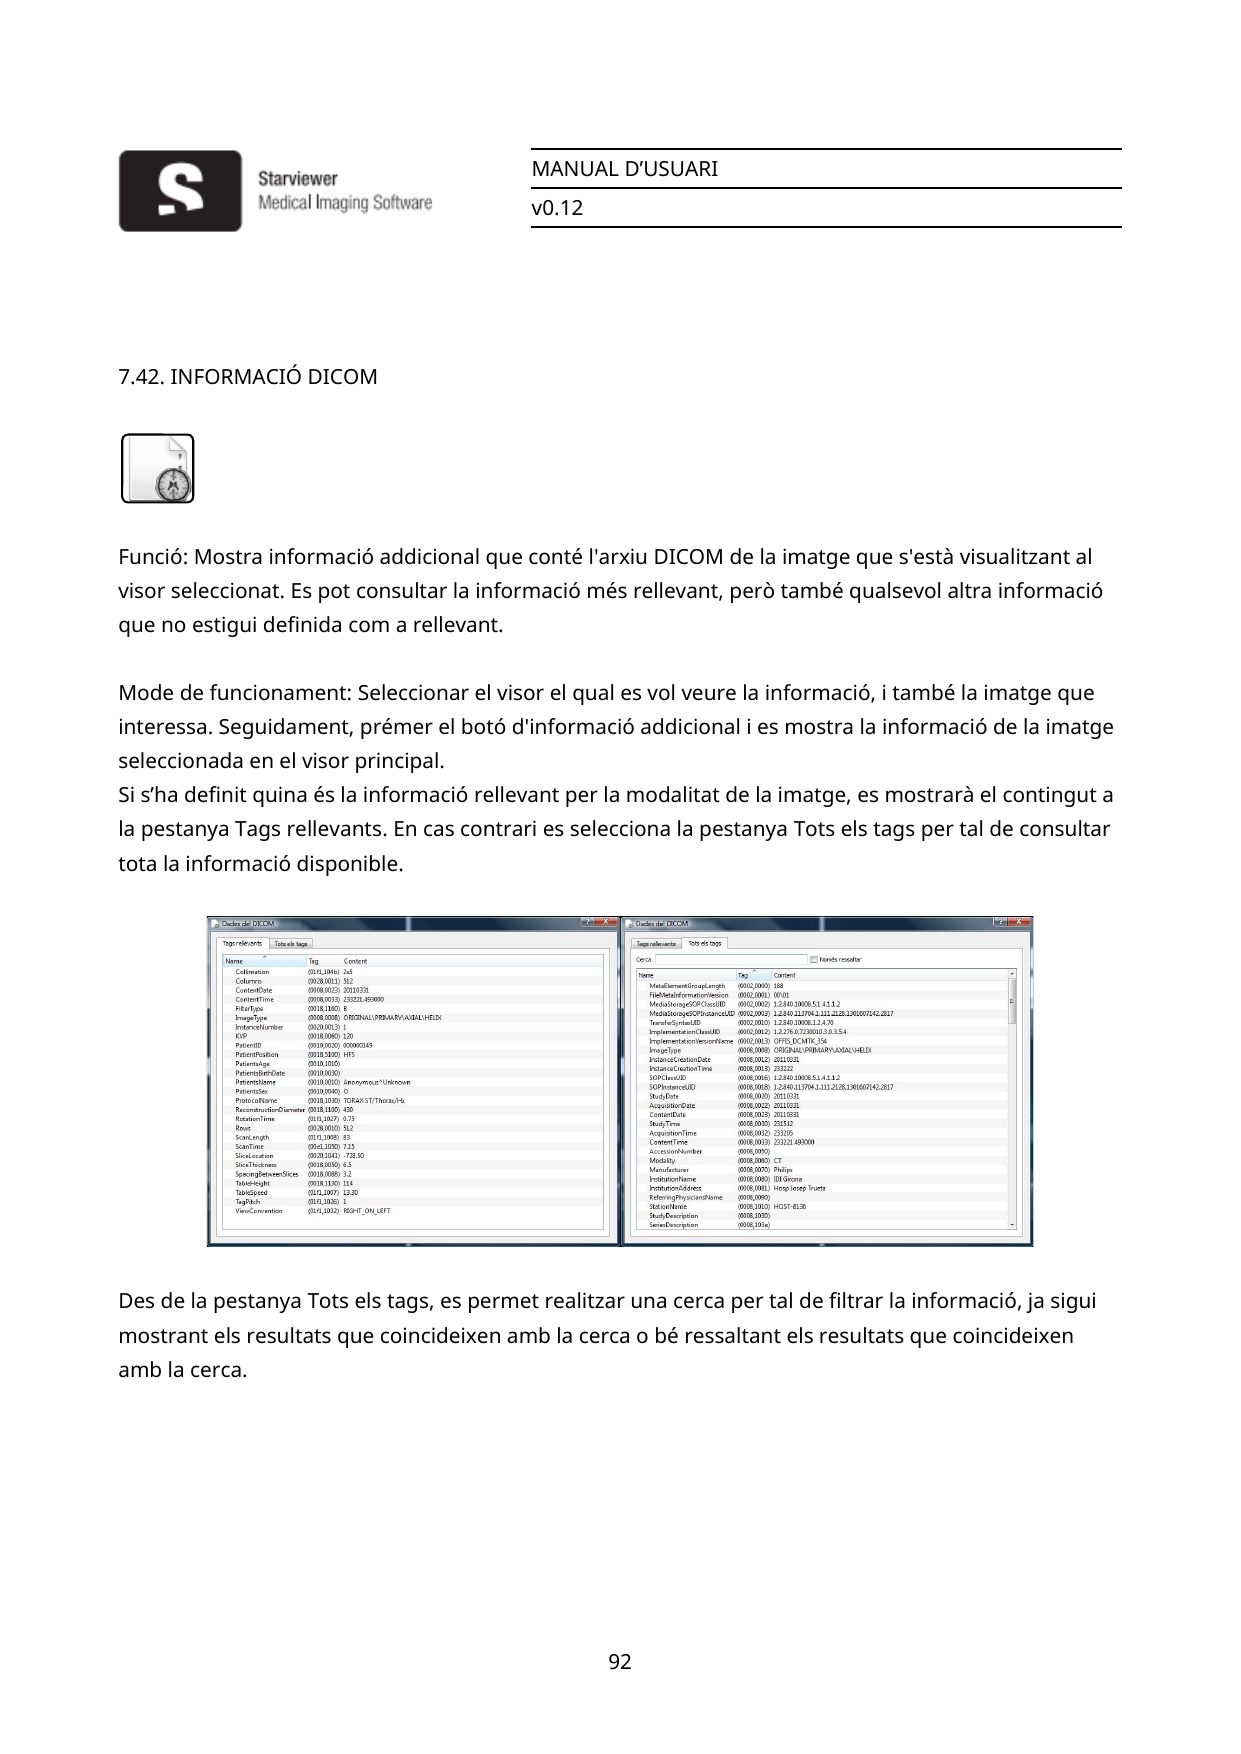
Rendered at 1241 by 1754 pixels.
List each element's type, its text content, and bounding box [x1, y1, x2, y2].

picture [124, 436, 192, 501]
text Funció: Mostra informació addicional que conté l'arxiu DICOM de la imatge que s'està visualitzant al visor seleccionat. Es pot consultar la informació més rellevant, però també qualsevol altra informació que no estigui definida com a rellevant. [118, 542, 1122, 639]
text Mode de funcionament: Seleccionar el visor el qual es vol veure la informació, i també la imatge que interessa. Seguidament, prémer el botó d'informació addicional i es mostra la informació de la imatge seleccionada en el visor principal. [118, 678, 1122, 775]
picture [206, 916, 1034, 1247]
text Des de la pestanya Tots els tags, es permet realitzar una cerca per tal de filtrar la informació, ja sigui mostrant els resultats que coincideixen amb la cerca o bé ressaltant els resultats que coincideixen amb la cerca. [118, 1287, 1122, 1383]
subtitle Informació DICOM [118, 362, 1122, 391]
text Si s’ha definit quina és la informació rellevant per la modalitat de la imatge, es mostrarà el contingut a la pestanya Tags rellevants. En cas contrari es selecciona la pestanya Tots els tags per tal de consultar tota la informació disponible. [118, 781, 1122, 877]
